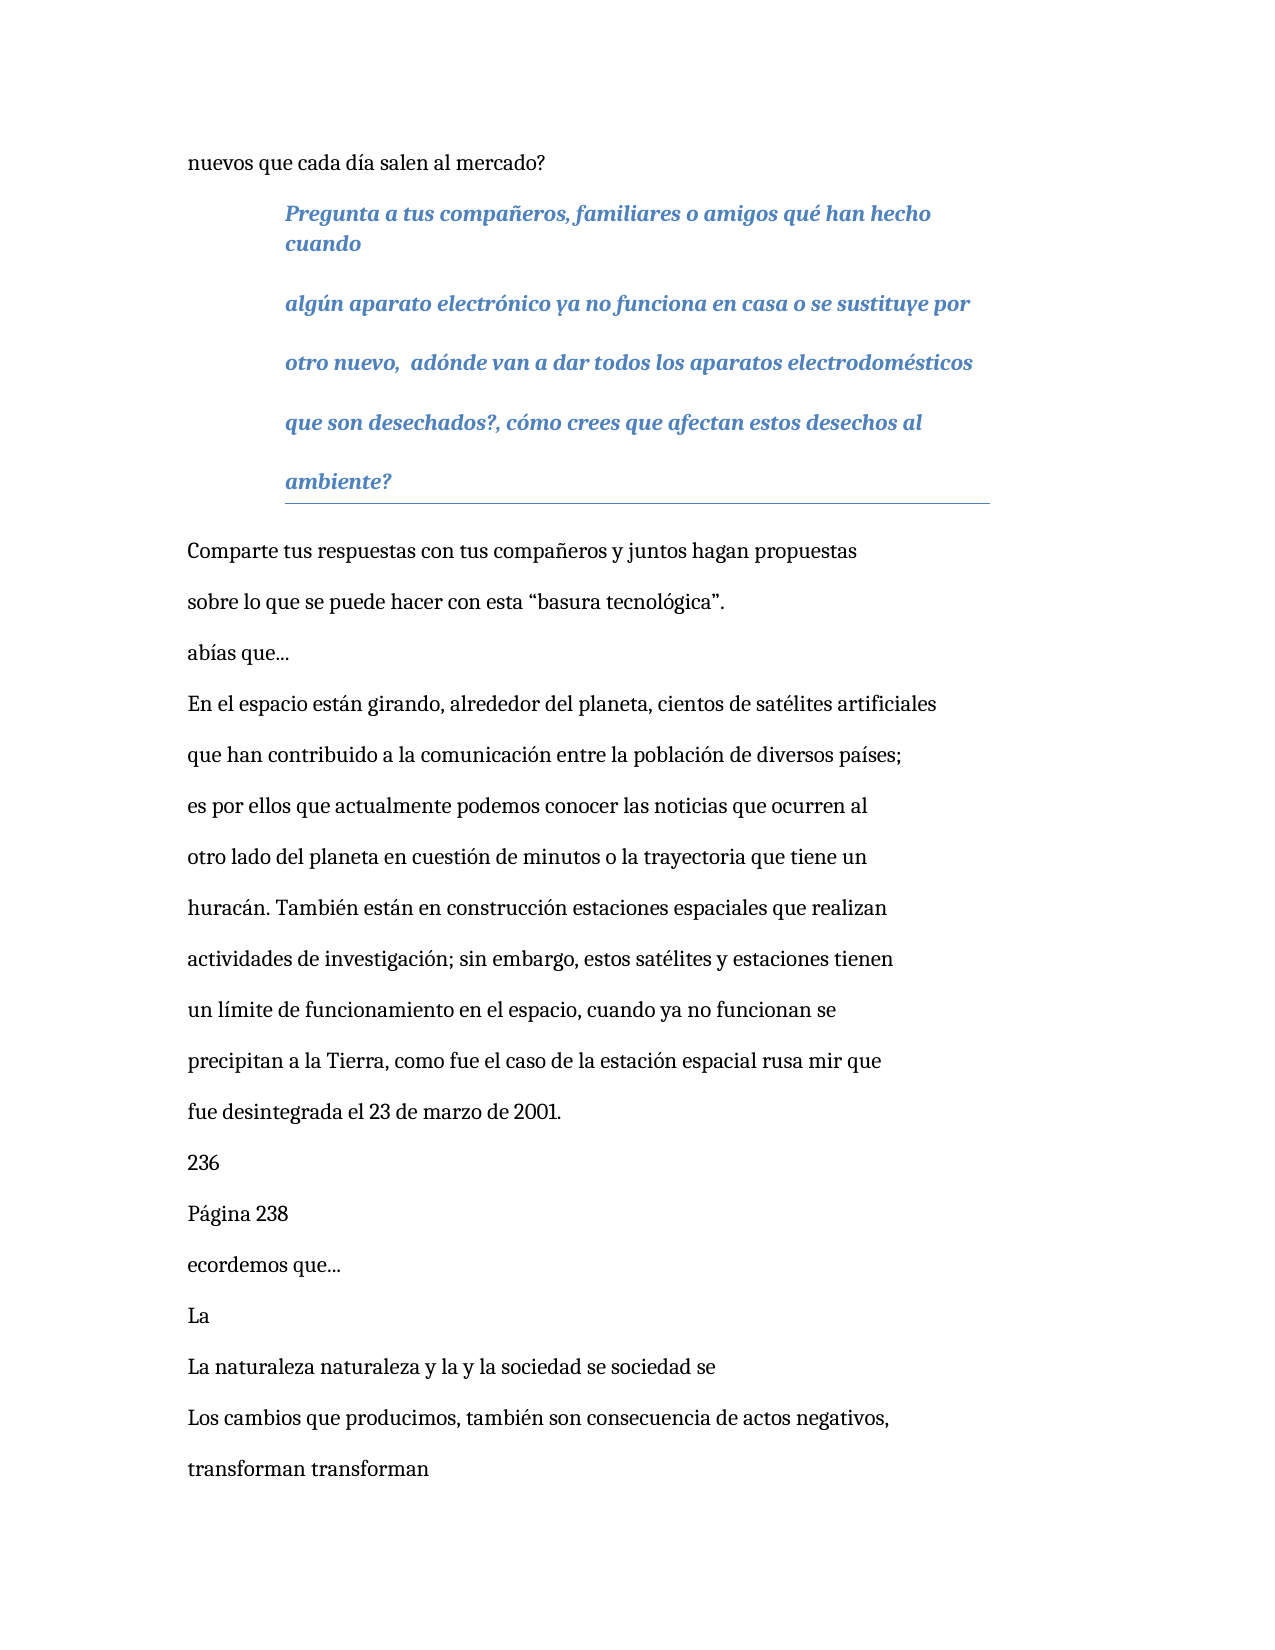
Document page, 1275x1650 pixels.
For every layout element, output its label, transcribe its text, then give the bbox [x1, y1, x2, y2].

text un límite de funcionamiento en el espacio, cuando ya no funcionan se [187, 997, 1087, 1023]
text 236 [187, 1150, 1087, 1176]
text sobre lo que se puede hacer con esta “basura tecnológica”. [187, 588, 1087, 615]
text Los cambios que producimos, también son consecuencia de actos negativos, [187, 1405, 1087, 1432]
text otro lado del planeta en cuestión de minutos o la trayectoria que tiene un [187, 844, 1087, 870]
text es por ellos que actualmente podemos conocer las noticias que ocurren al [187, 793, 1087, 819]
text nuevos que cada día salen al mercado? [187, 150, 1087, 176]
text Comparte tus respuestas con tus compañeros y juntos hagan propuestas [187, 537, 1087, 564]
text huracán. También están en construcción estaciones espaciales que realizan [187, 895, 1087, 921]
text precipitan a la Tierra, como fue el caso de la estación espacial rusa mir que [187, 1048, 1087, 1074]
text que han contribuido a la comunicación entre la población de diversos países; [187, 742, 1087, 768]
text que son desechados?, cómo crees que afectan estos desechos al [285, 409, 990, 436]
text otro nuevo, adónde van a dar todos los aparatos electrodomésticos [285, 350, 990, 376]
text ambiente? [285, 469, 990, 503]
text algún aparato electrónico ya no funciona en casa o se sustituye por [285, 291, 990, 317]
text fue desintegrada el 23 de marzo de 2001. [187, 1099, 1087, 1125]
text La naturaleza naturaleza y la y la sociedad se sociedad se [187, 1354, 1087, 1381]
text La [187, 1303, 1087, 1329]
text abías que... [187, 639, 1087, 666]
text Página 238 [187, 1201, 1087, 1227]
text transforman transforman [187, 1456, 1087, 1483]
text Pregunta a tus compañeros, familiares o amigos qué han hecho cuando [285, 201, 990, 258]
text En el espacio están girando, alrededor del planeta, cientos de satélites artificiales [187, 691, 1087, 717]
text actividades de investigación; sin embargo, estos satélites y estaciones tienen [187, 946, 1087, 972]
text ecordemos que... [187, 1252, 1087, 1278]
